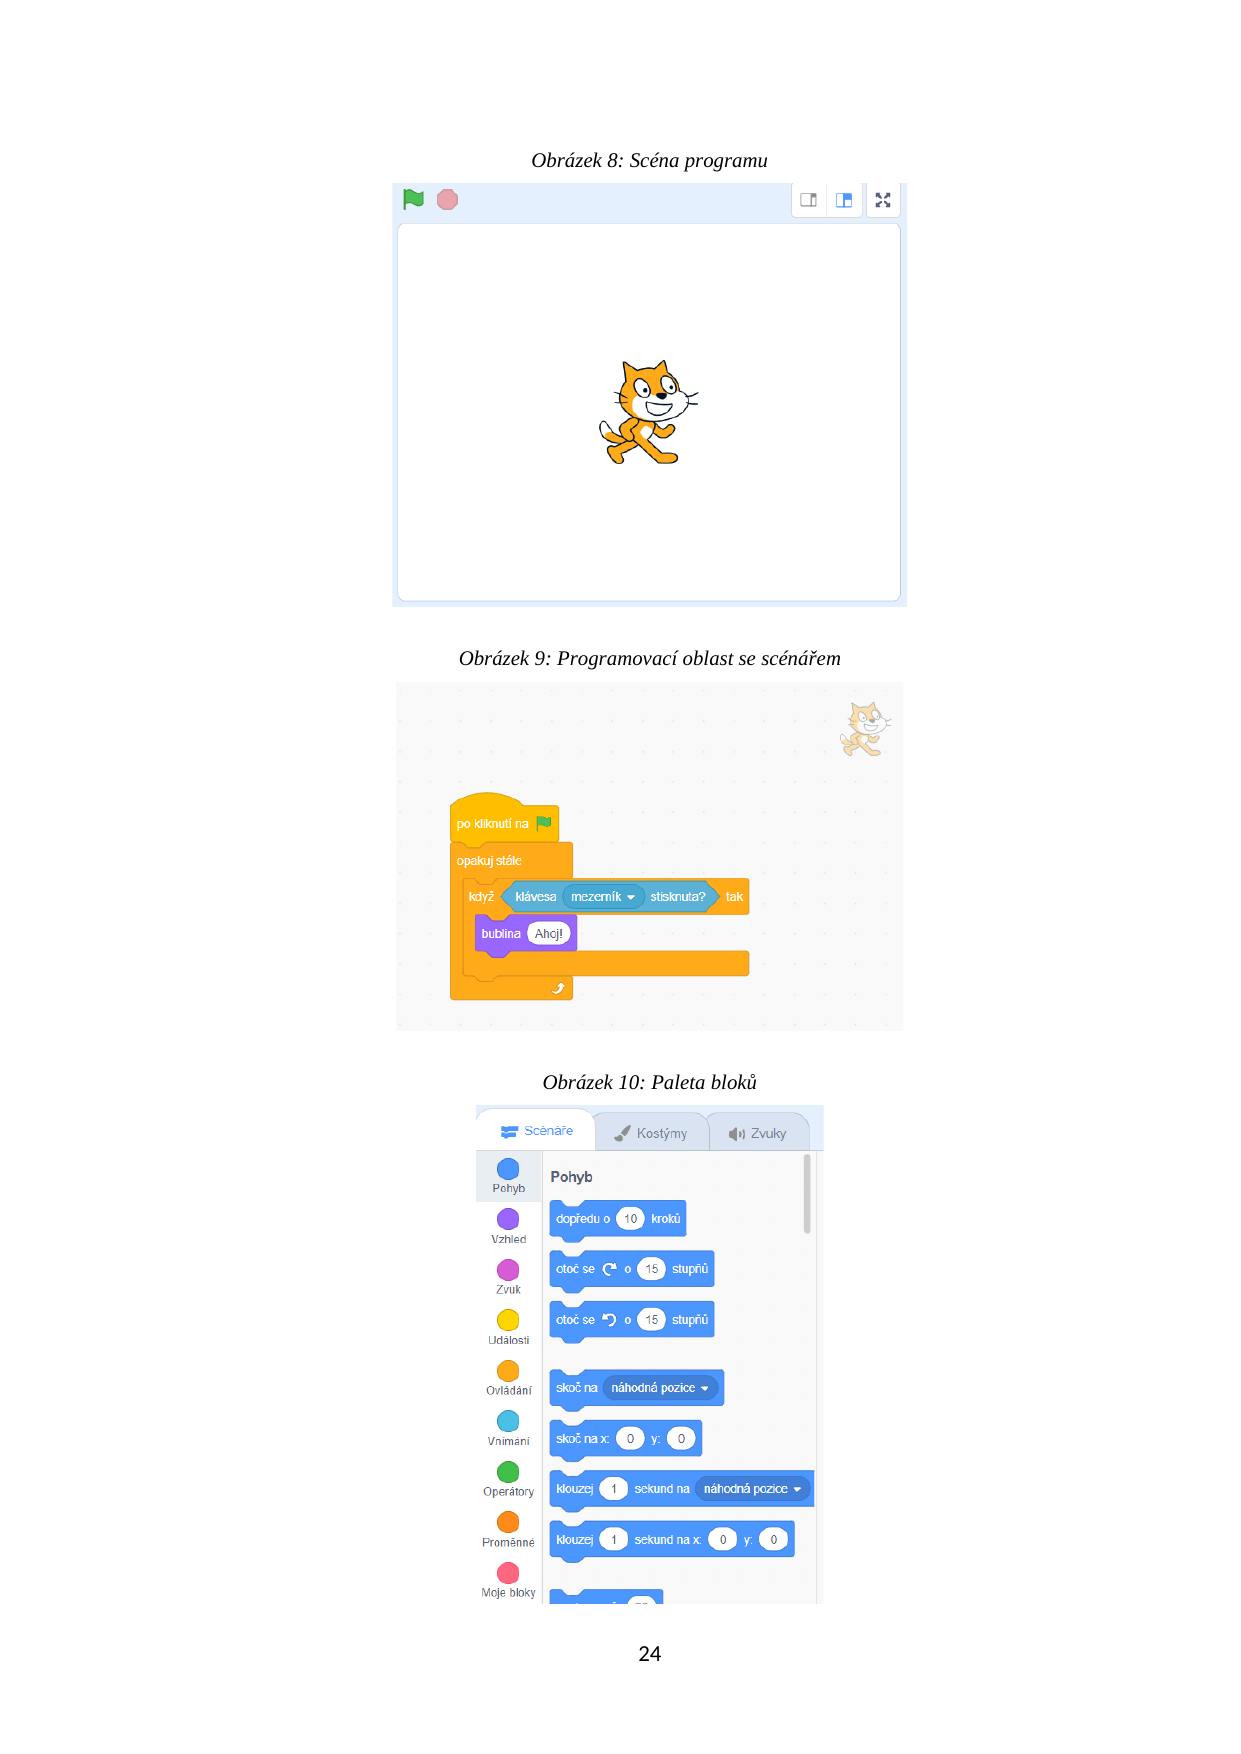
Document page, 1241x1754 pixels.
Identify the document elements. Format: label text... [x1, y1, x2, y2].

picture [396, 682, 904, 1031]
picture [392, 183, 908, 607]
picture [475, 1105, 824, 1604]
